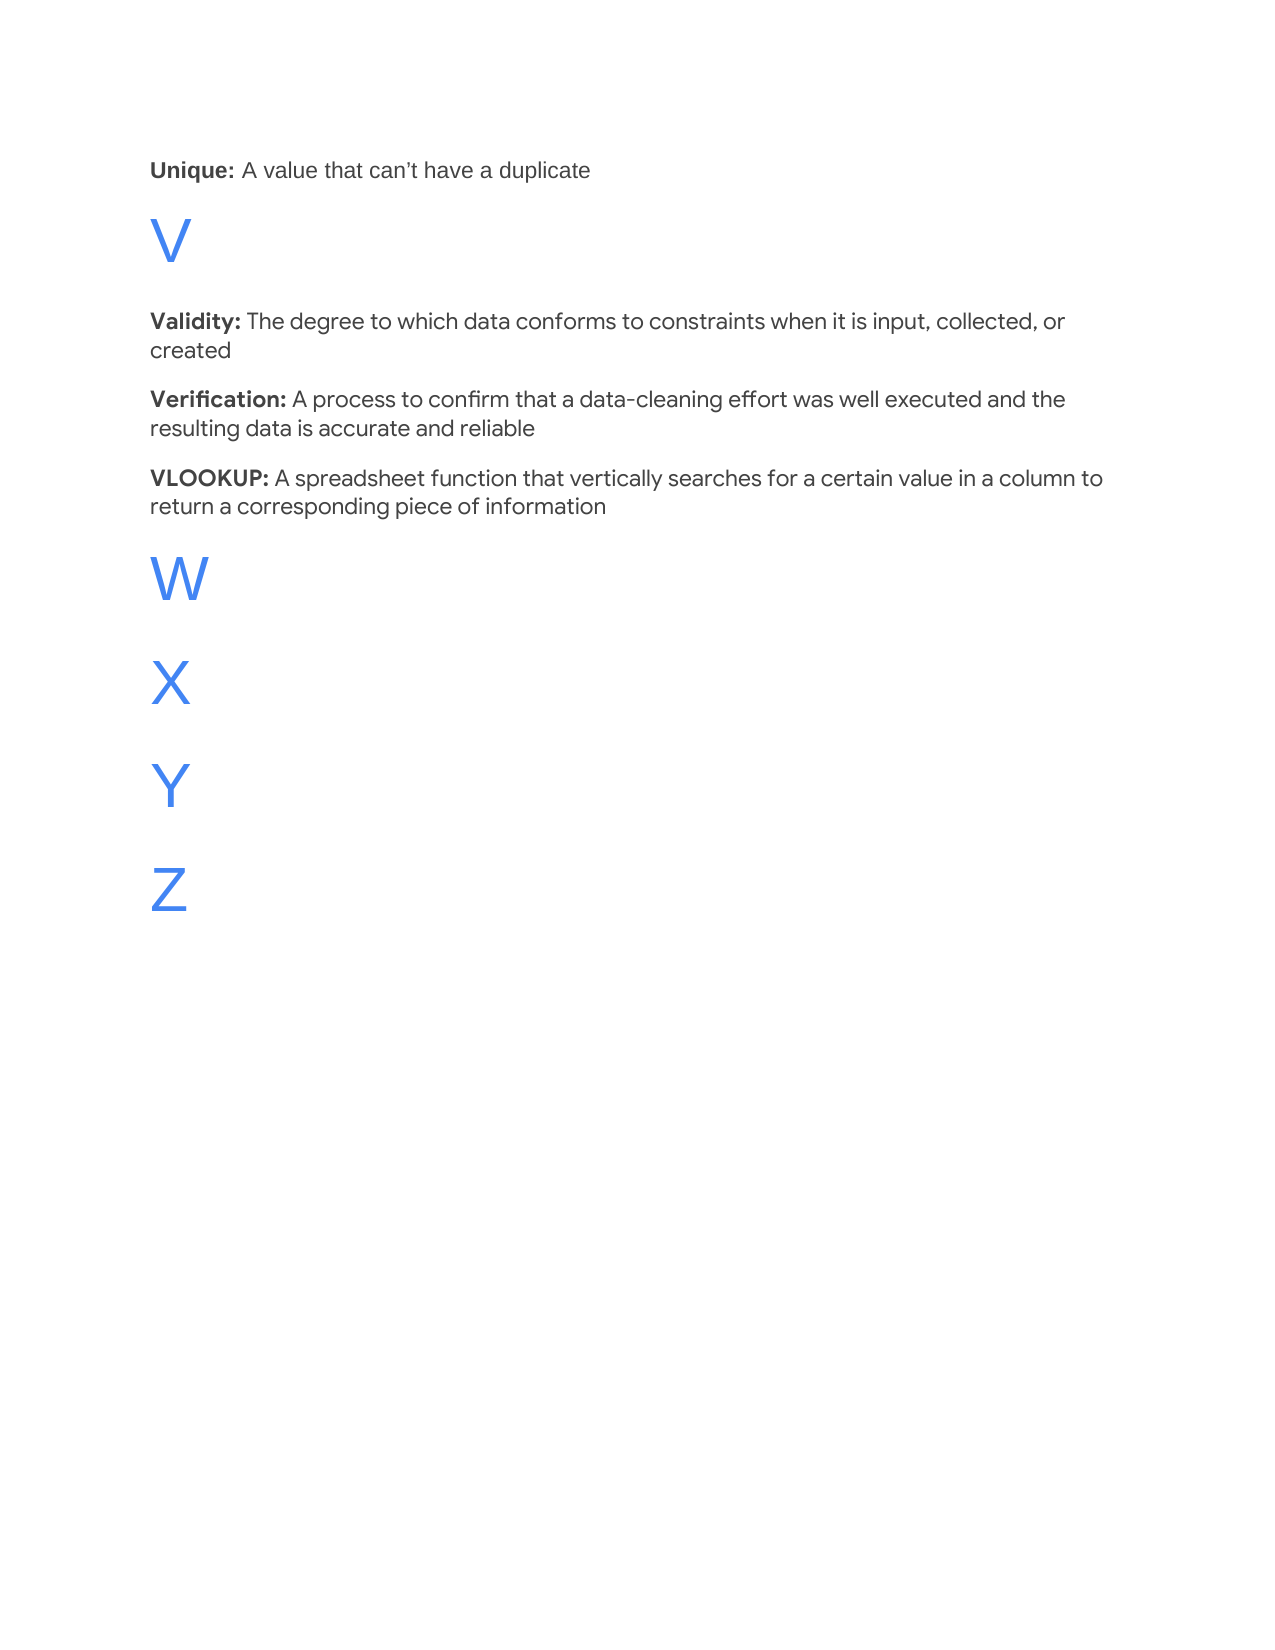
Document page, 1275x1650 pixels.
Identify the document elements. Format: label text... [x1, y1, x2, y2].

text Unique: A value that can’t have a duplicate [150, 157, 1125, 183]
text VLOOKUP: A spreadsheet function that vertically searches for a certain value in a column to return a corresponding piece of information [150, 464, 1125, 521]
text Z [150, 852, 1125, 924]
text W [150, 542, 1125, 614]
text V [150, 204, 1125, 276]
text Validity: The degree to which data conforms to constraints when it is input, collected, or created [150, 307, 1125, 365]
text Y [150, 749, 1125, 821]
text X [150, 646, 1125, 717]
text Verification: A process to confirm that a data-cleaning effort was well executed and the resulting data is accurate and reliable [150, 386, 1125, 443]
